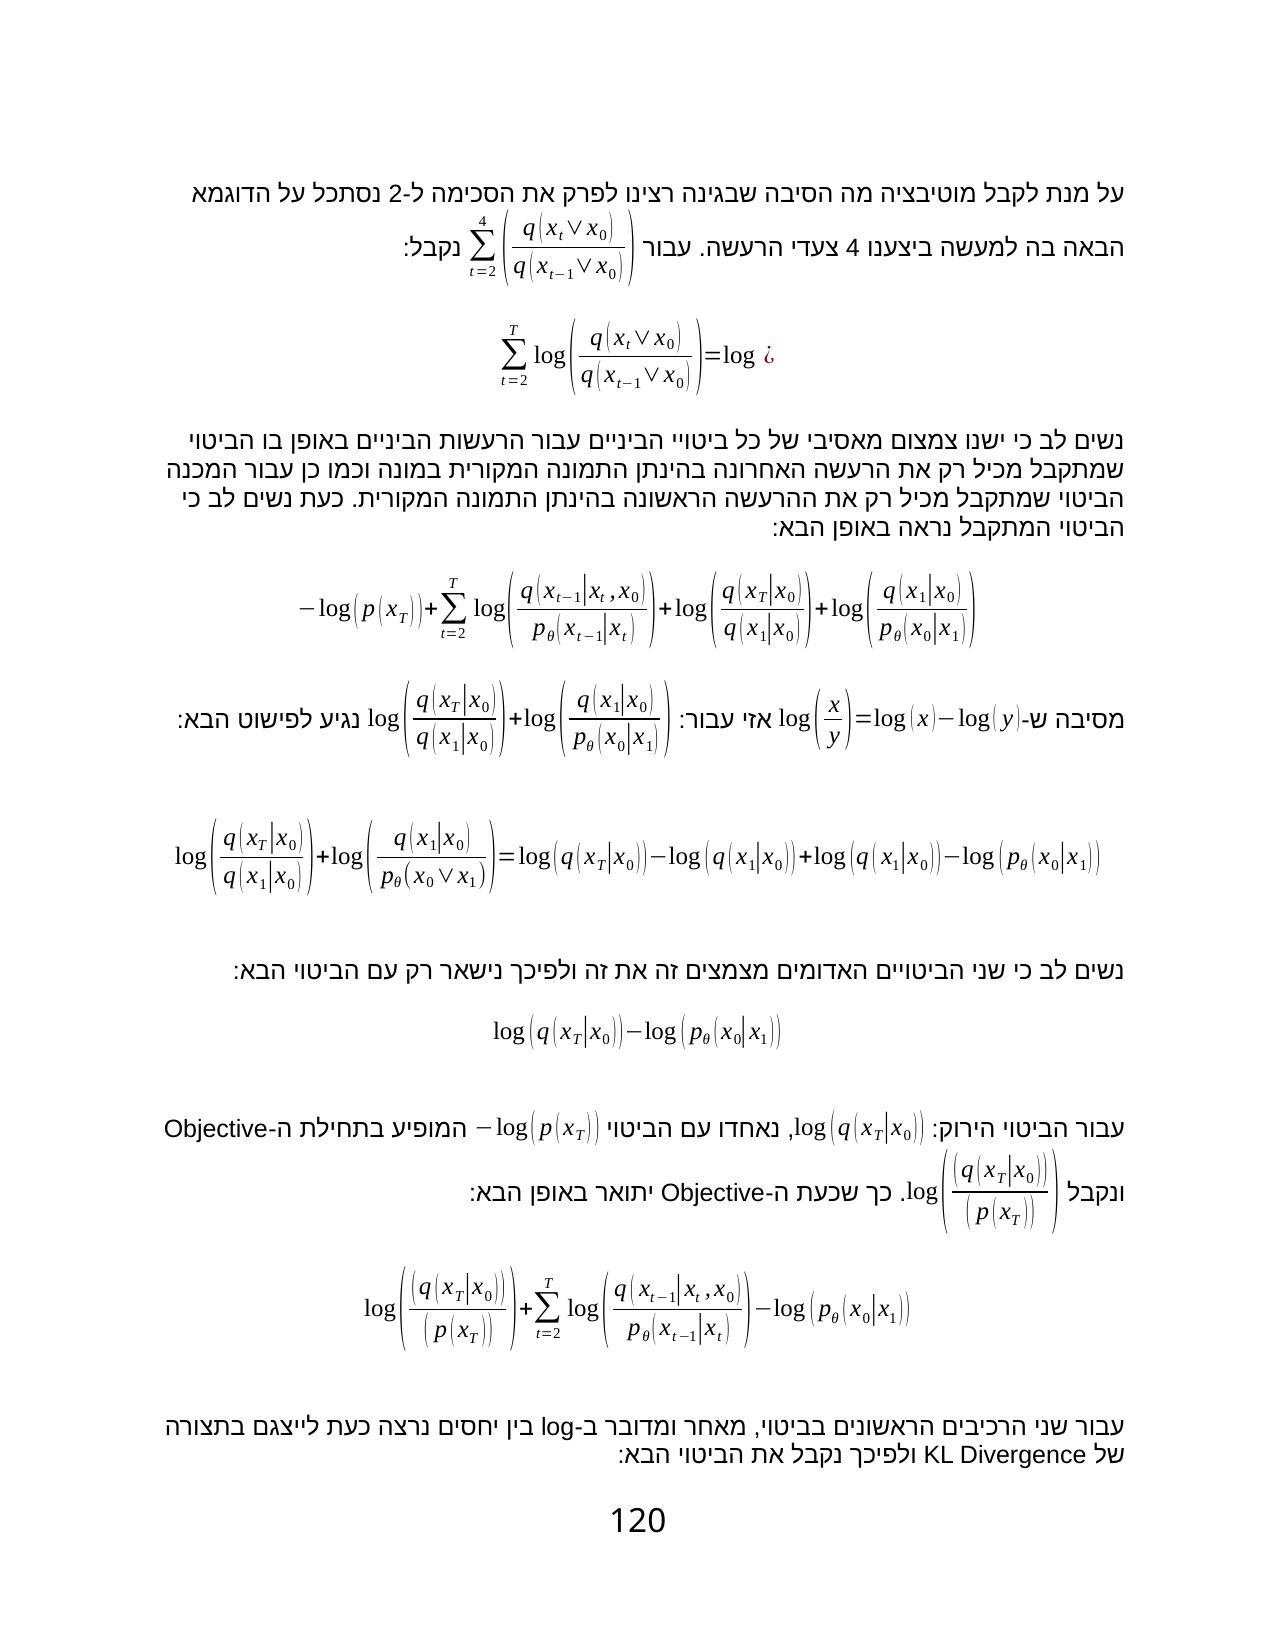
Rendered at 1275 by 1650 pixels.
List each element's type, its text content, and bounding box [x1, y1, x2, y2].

text נשים לב כי ישנו צמצום מאסיבי של כל ביטויי הביניים עבור הרעשות הביניים באופן בו הביטוי שמתקבל מכיל רק את הרעשה האחרונה בהינתן התמונה המקורית במונה וכמו כן עבור המכנה הביטוי שמתקבל מכיל רק את ההרעשה הראשונה בהינתן התמונה המקורית. כעת נשים לב כי הביטוי המתקבל נראה באופן הבא: [150, 426, 1125, 541]
text על מנת לקבל מוטיבציה מה הסיבה שבגינה רצינו לפרק את הסכימה ל-2 נסתכל על הדוגמא הבאה בה למעשה ביצענו 4 צעדי הרעשה. עבור נקבל: [150, 179, 1125, 288]
text נשים לב כי שני הביטויים האדומים מצמצים זה את זה ולפיכך נישאר רק עם הביטוי הבא: [150, 956, 1125, 984]
text עבור הביטוי הירוק: , נאחדו עם הביטוי המופיע בתחילת ה-Objective ונקבל . כך שכעת ה-Objective יתואר באופן הבא: [150, 1109, 1125, 1237]
text עבור שני הרכיבים הראשונים בביטוי, מאחר ומדובר ב-log בין יחסים נרצה כעת לייצגם בתצורה של KL Divergence ולפיכך נקבל את הביטוי הבא: [150, 1412, 1125, 1469]
text מסיבה ש- אזי עבור: נגיע לפישוט הבא: [150, 679, 1125, 760]
